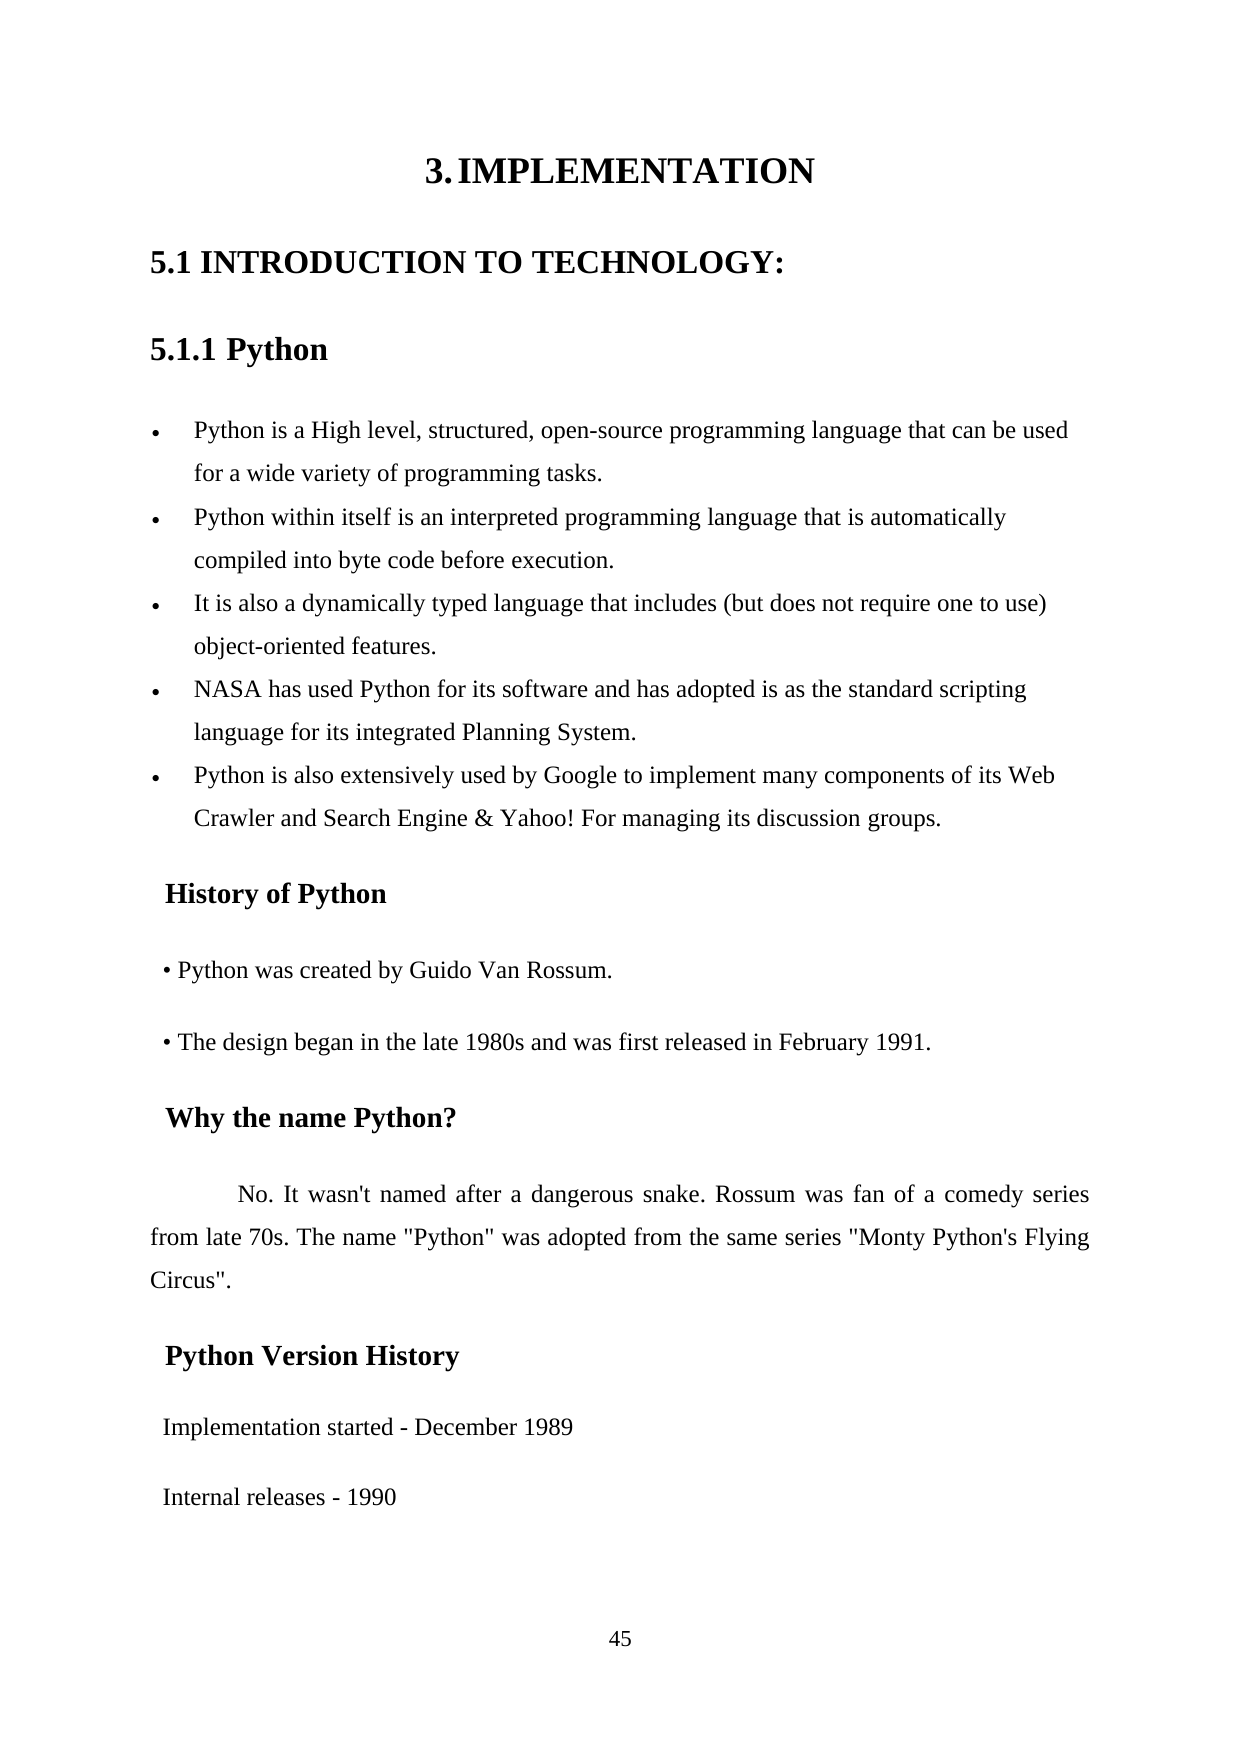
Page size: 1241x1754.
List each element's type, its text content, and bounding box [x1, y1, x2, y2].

text No. It wasn't named after a dangerous snake. Rossum was fan of a comedy series from late 70s. The name "Python" was adopted from the same series "Monty Python's Flying Circus". [150, 1179, 1090, 1294]
subtitle Why the name Python? [165, 1100, 1123, 1133]
subtitle IMPLEMENTATION [424, 148, 1123, 191]
list Python [150, 329, 1123, 367]
text Python Version History Implementation started - December 1989 Internal releases - 1990 [162, 1338, 575, 1511]
list The design began in the late 1980s and was first released in February 1991. [162, 1027, 1123, 1056]
subtitle INTRODUCTION TO TECHNOLOGY: [150, 242, 1123, 280]
list Python is also extensively used by Google to implement many components of its Web Crawler and Search Engine & Yahoo! For managing its discussion groups. [150, 760, 1090, 832]
list It is also a dynamically typed language that includes (but does not require one to use) object-oriented features. [150, 588, 1090, 660]
list Python is a High level, structured, open-source programming language that can be used for a wide variety of programming tasks. [150, 415, 1090, 487]
list Python within itself is an interpreted programming language that is automatically compiled into byte code before execution. [150, 502, 1090, 573]
text History of Python [165, 876, 1123, 909]
list NASA has used Python for its software and has adopted is as the standard scripting language for its integrated Planning System. [150, 674, 1090, 746]
list Python was created by Guido Van Rossum. [162, 955, 1123, 984]
